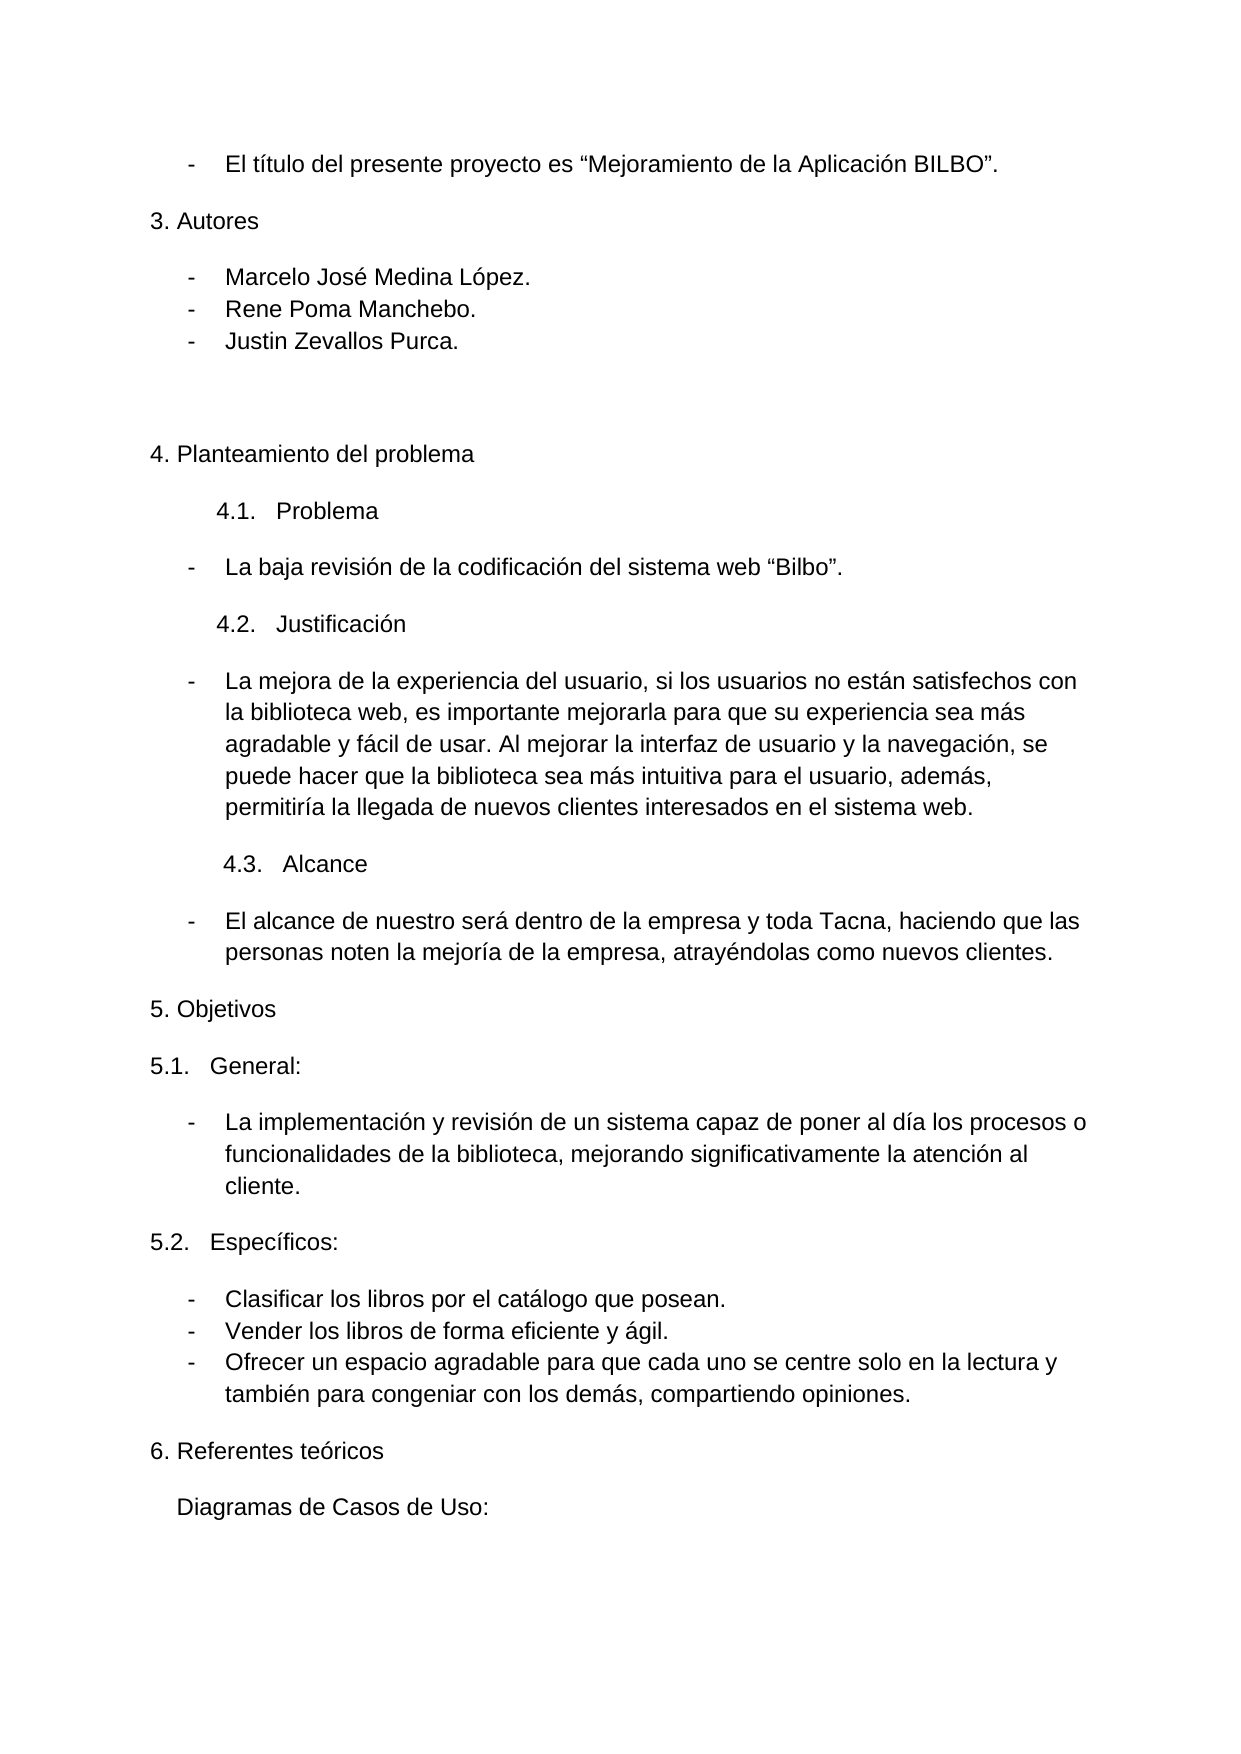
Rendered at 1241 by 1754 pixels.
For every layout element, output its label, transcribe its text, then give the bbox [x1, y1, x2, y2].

list Rene Poma Manchebo. [187, 295, 1090, 323]
text 4. Planteamiento del problema [150, 440, 1090, 468]
text 6. Referentes teóricos [150, 1437, 1090, 1464]
text 5.1. General: [150, 1052, 1090, 1079]
list El alcance de nuestro será dentro de la empresa y toda Tacna, haciendo que las personas noten la mejoría de la empresa, atrayéndolas como nuevos clientes. [187, 907, 1090, 966]
text 4.1. Problema [150, 497, 1090, 524]
text Diagramas de Casos de Uso: [150, 1493, 1090, 1521]
text 4.2. Justificación [150, 610, 1090, 638]
text 4.3. Alcance [150, 850, 1090, 878]
list La mejora de la experiencia del usuario, si los usuarios no están satisfechos con la biblioteca web, es importante mejorarla para que su experiencia sea más agradable y fácil de usar. Al mejorar la interfaz de usuario y la navegación, se puede hacer que la biblioteca sea más intuitiva para el usuario, además, permitiría la llegada de nuevos clientes interesados en el sistema web. [187, 667, 1090, 821]
list El título del presente proyecto es “Mejoramiento de la Aplicación BILBO”. [187, 150, 1090, 178]
list Vender los libros de forma eficiente y ágil. [187, 1317, 1090, 1344]
list La implementación y revisión de un sistema capaz de poner al día los procesos o funcionalidades de la biblioteca, mejorando significativamente la atención al cliente. [187, 1108, 1090, 1199]
list Ofrecer un espacio agradable para que cada uno se centre solo en la lectura y también para congeniar con los demás, compartiendo opiniones. [187, 1348, 1090, 1408]
list Clasificar los libros por el catálogo que posean. [187, 1285, 1090, 1313]
text 5. Objetivos [150, 995, 1090, 1023]
text 3. Autores [150, 207, 1090, 234]
list Justin Zevallos Purca. [187, 327, 1090, 354]
list Marcelo José Medina López. [187, 263, 1090, 291]
text 5.2. Específicos: [150, 1228, 1090, 1256]
list La baja revisión de la codificación del sistema web “Bilbo”. [187, 553, 1090, 581]
